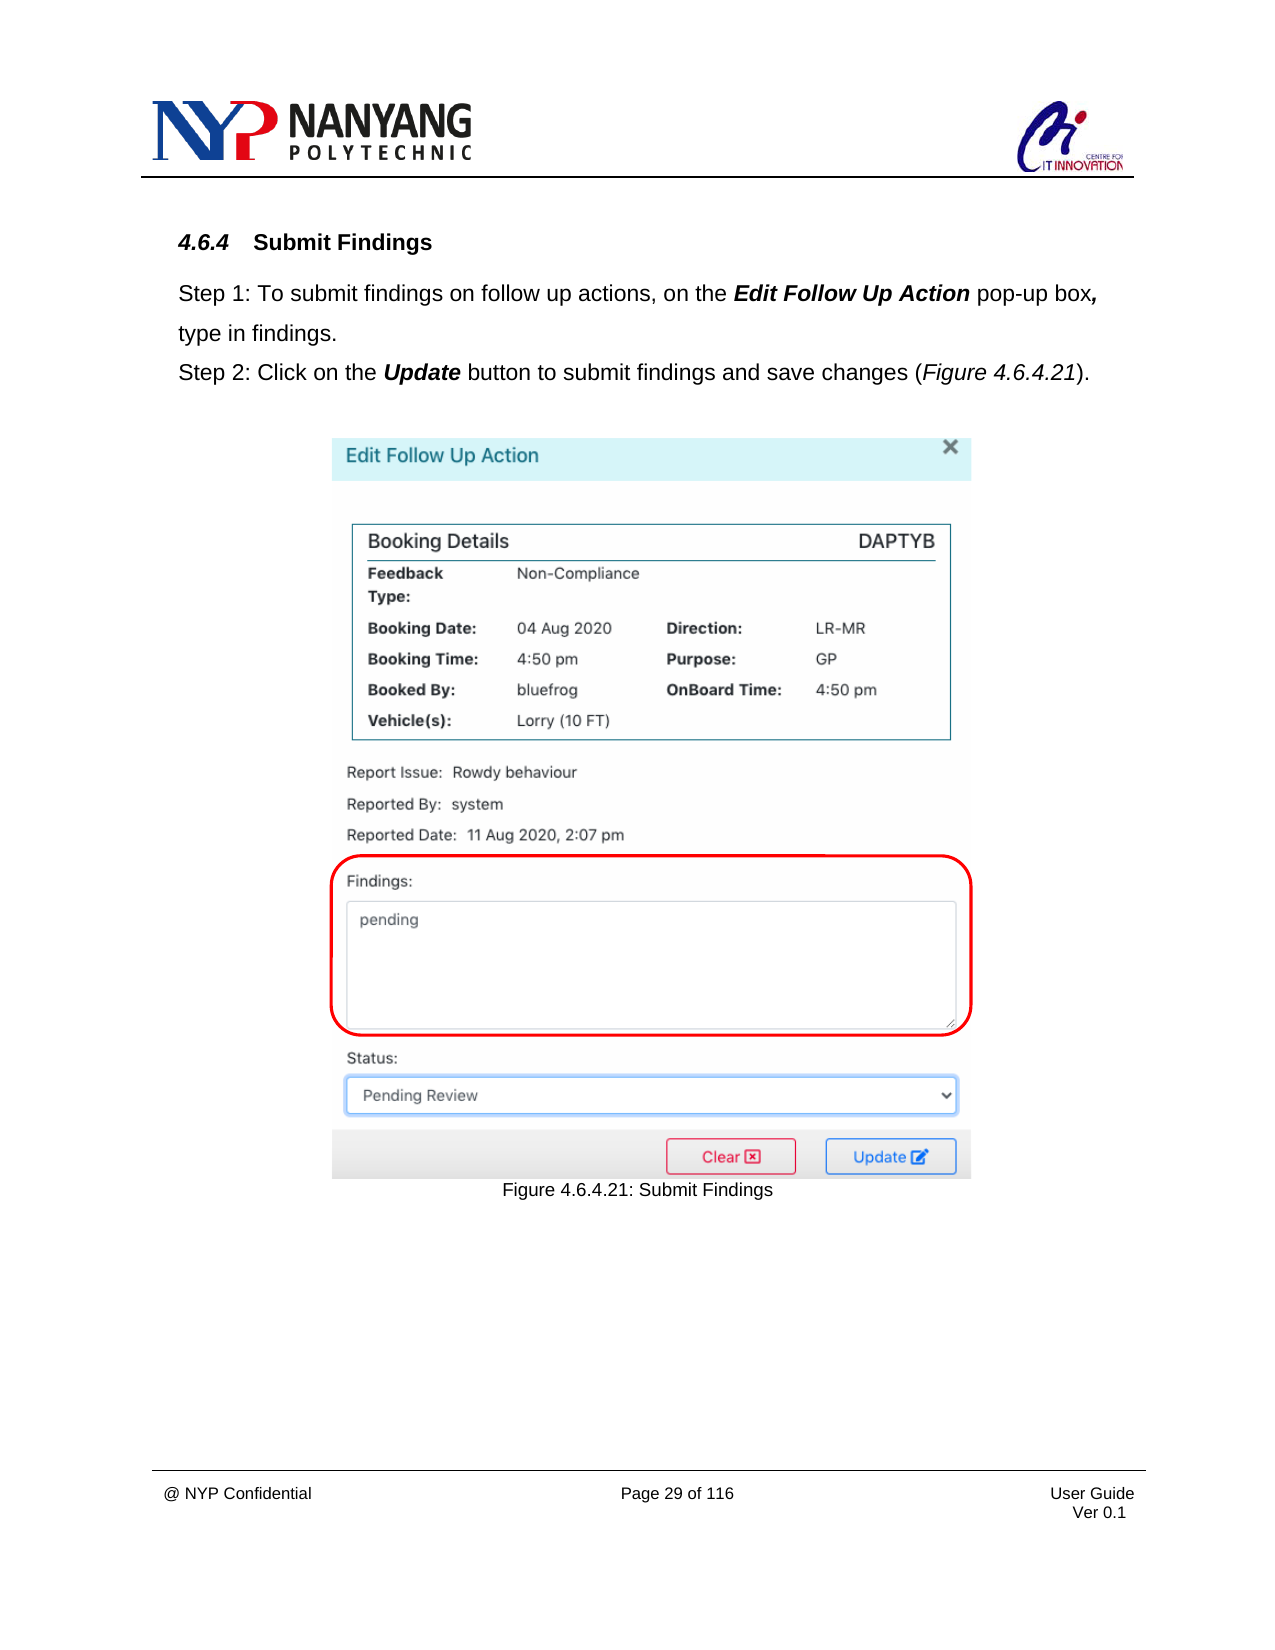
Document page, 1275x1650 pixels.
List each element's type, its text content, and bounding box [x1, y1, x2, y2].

picture [331, 1015, 972, 1179]
subtitle Submit Findings [178, 229, 1125, 255]
picture [152, 101, 471, 160]
picture [333, 858, 969, 1033]
picture [331, 438, 972, 876]
text Step 1: To submit findings on follow up actions, on the Edit Follow Up Action pop-up box, type in findings. [178, 280, 1125, 346]
